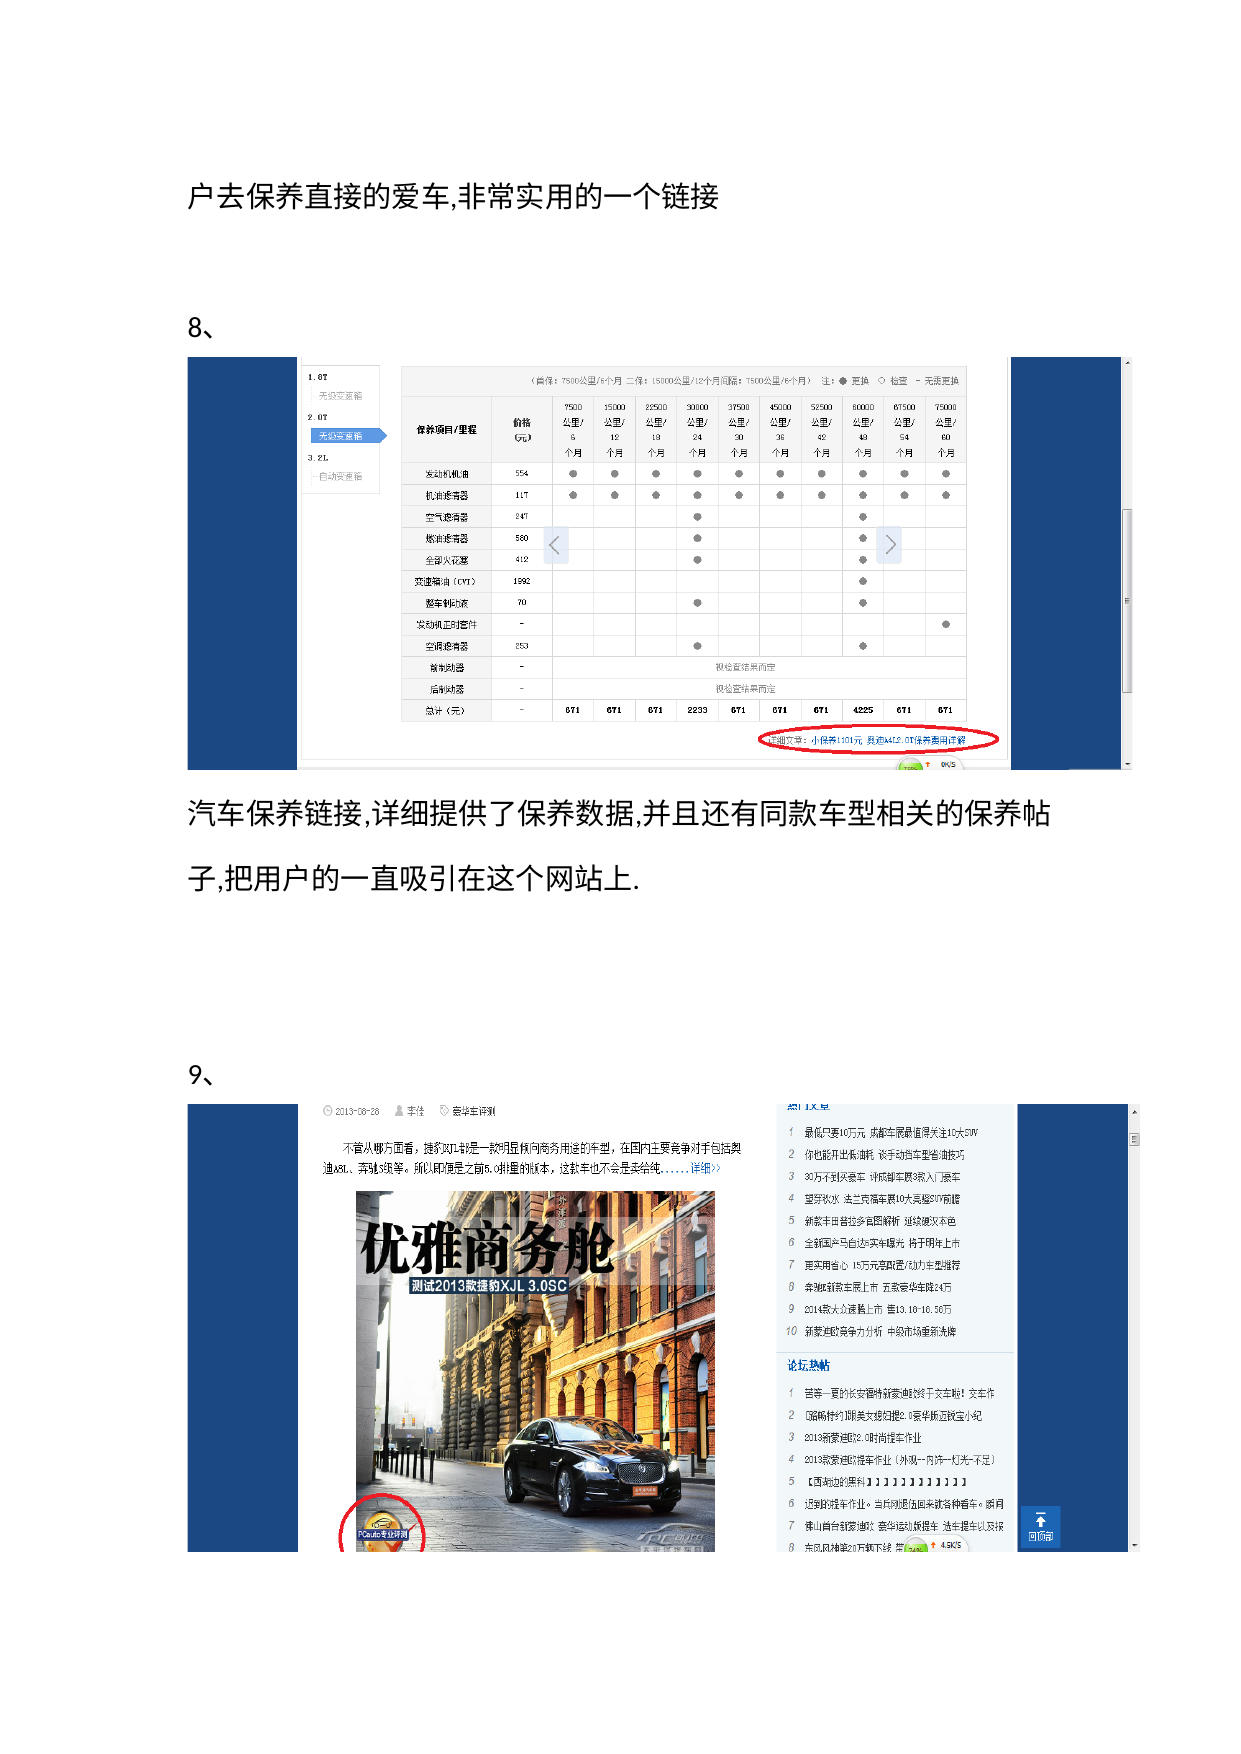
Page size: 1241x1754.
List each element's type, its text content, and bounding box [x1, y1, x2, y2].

picture [187, 1104, 1140, 1552]
text 9、 [187, 1039, 1053, 1104]
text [187, 162, 1053, 227]
picture [187, 357, 1133, 770]
text 汽车保养链接,详细提供了保养数据,并且还有同款车型相关的保养帖子,把用户的一直吸引在这个网站上. [187, 779, 1053, 909]
text 8、 [187, 292, 1053, 357]
